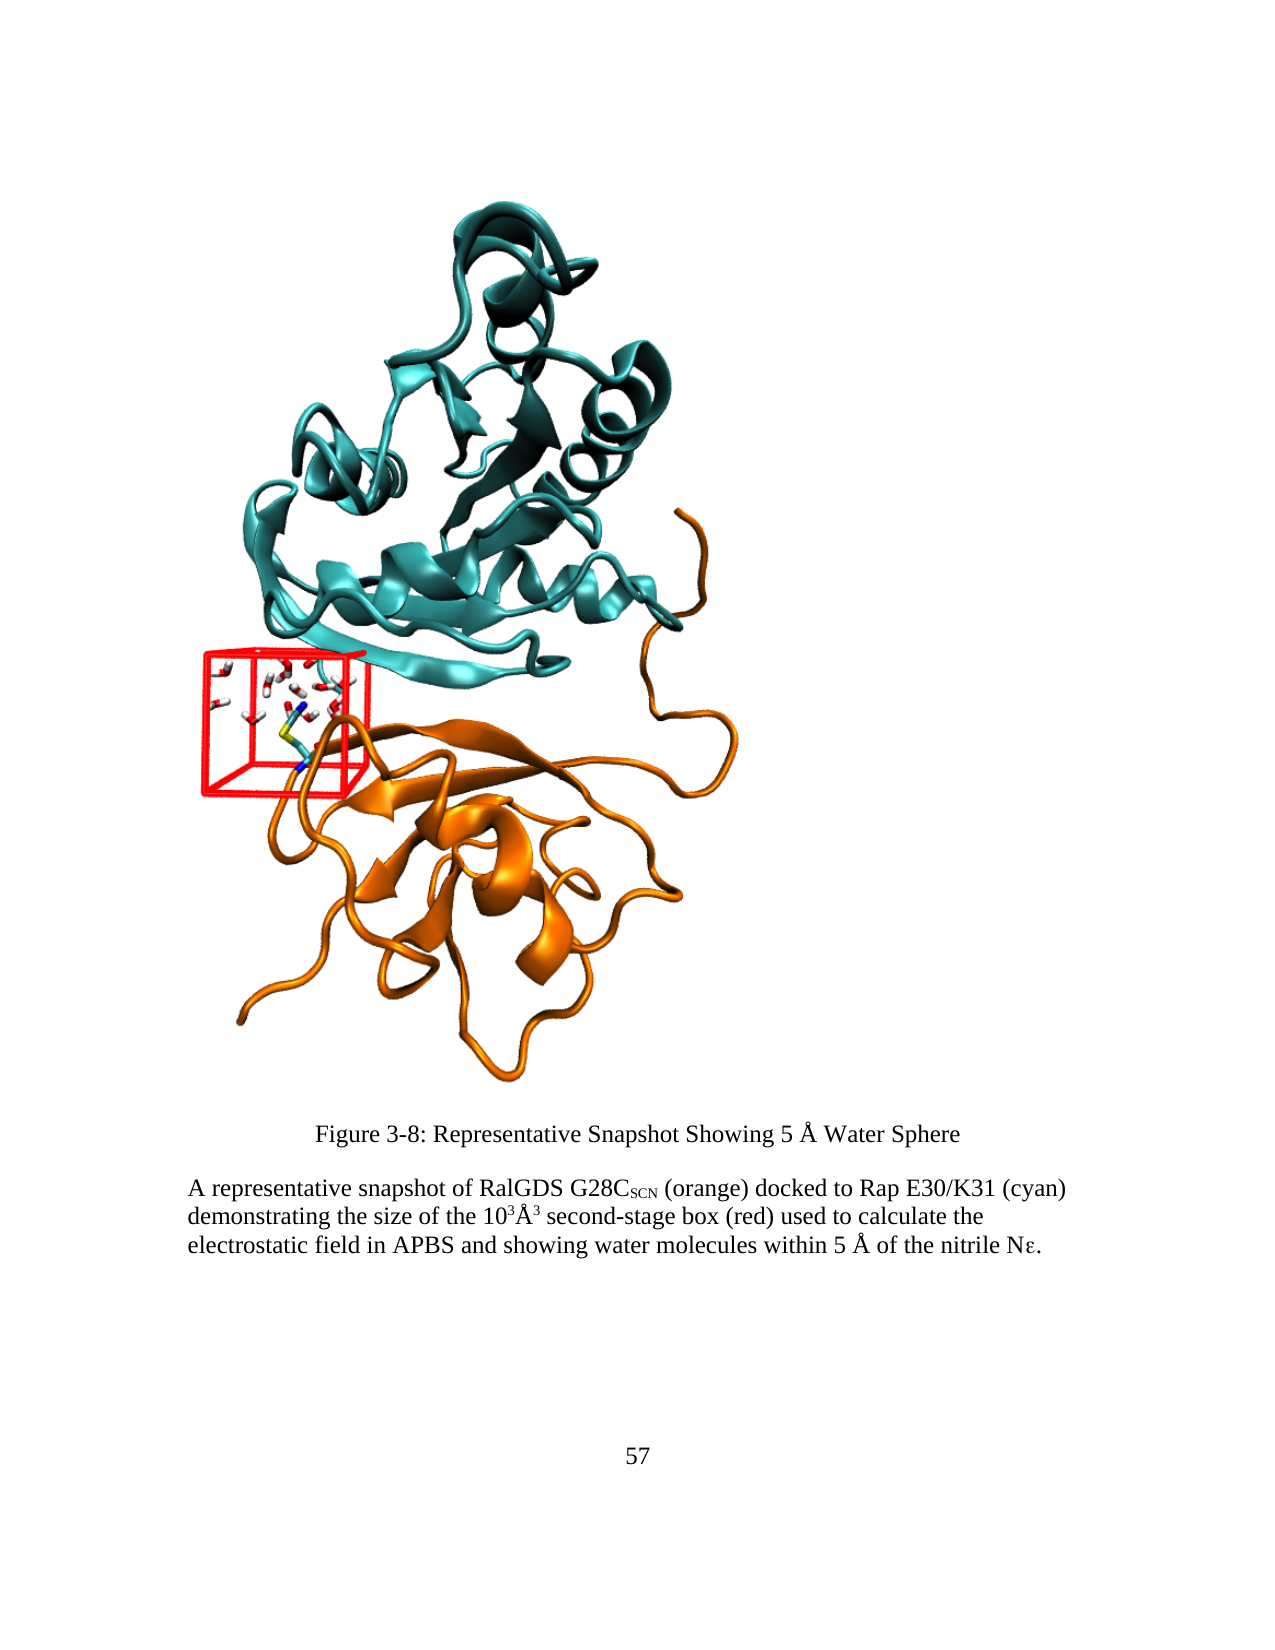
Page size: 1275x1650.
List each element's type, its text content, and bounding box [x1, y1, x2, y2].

picture [187, 187, 751, 1088]
text A representative snapshot of RalGDS G28CSCN (orange) docked to Rap E30/K31 (cyan) demonstrating the size of the 103Å3 second-stage box (red) used to calculate the electrostatic field in APBS and showing water molecules within 5 Å of the nitrile N. [187, 1173, 1087, 1259]
